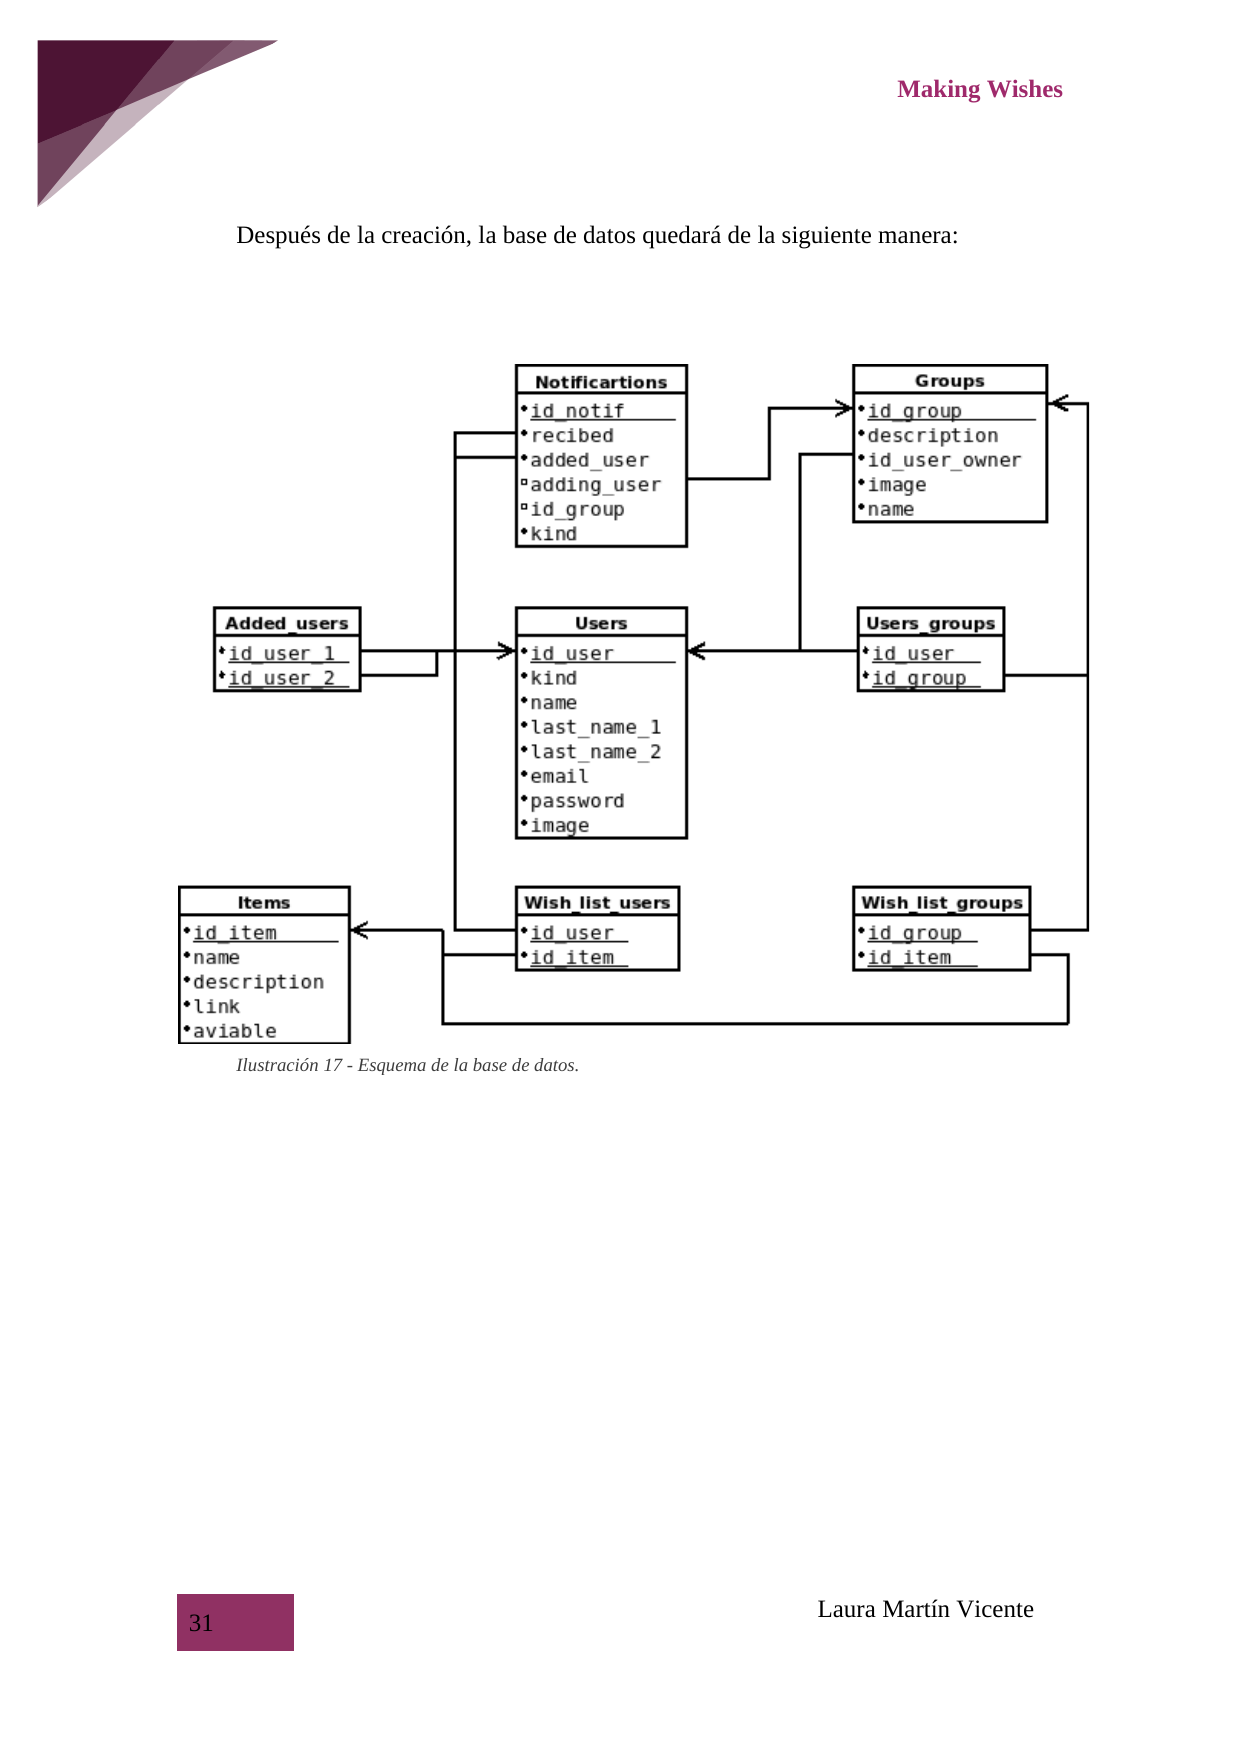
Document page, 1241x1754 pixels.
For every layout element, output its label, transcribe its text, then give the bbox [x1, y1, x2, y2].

picture [37, 40, 280, 209]
text Después de la creación, la base de datos quedará de la siguiente manera: [177, 220, 1063, 249]
picture [178, 364, 1090, 1044]
